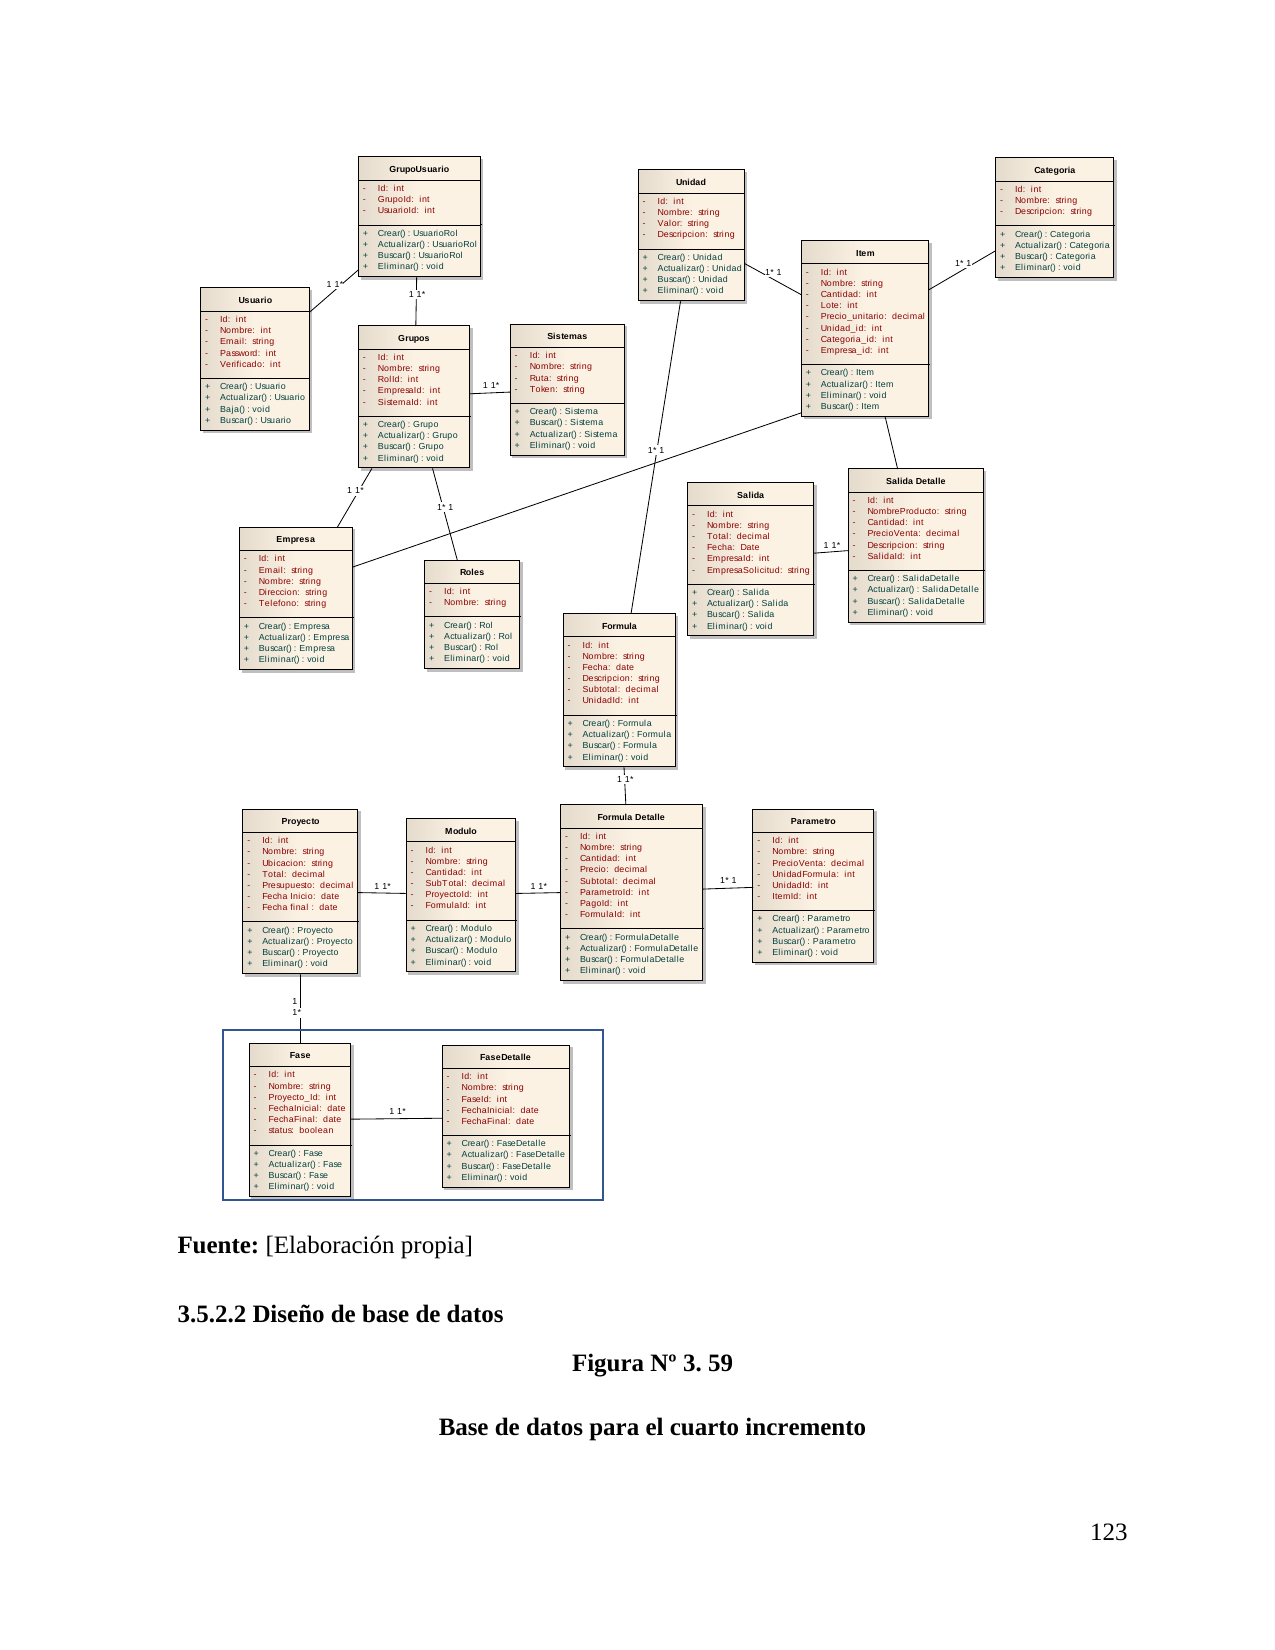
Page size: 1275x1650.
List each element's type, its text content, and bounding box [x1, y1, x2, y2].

text Base de datos para el cuarto incremento [177, 1412, 1127, 1441]
text Fuente: [Elaboración propia] [177, 1231, 1127, 1259]
subtitle Diseño de base de datos [177, 1299, 1127, 1327]
text Figura Nº 3. 59 [177, 1348, 1127, 1377]
